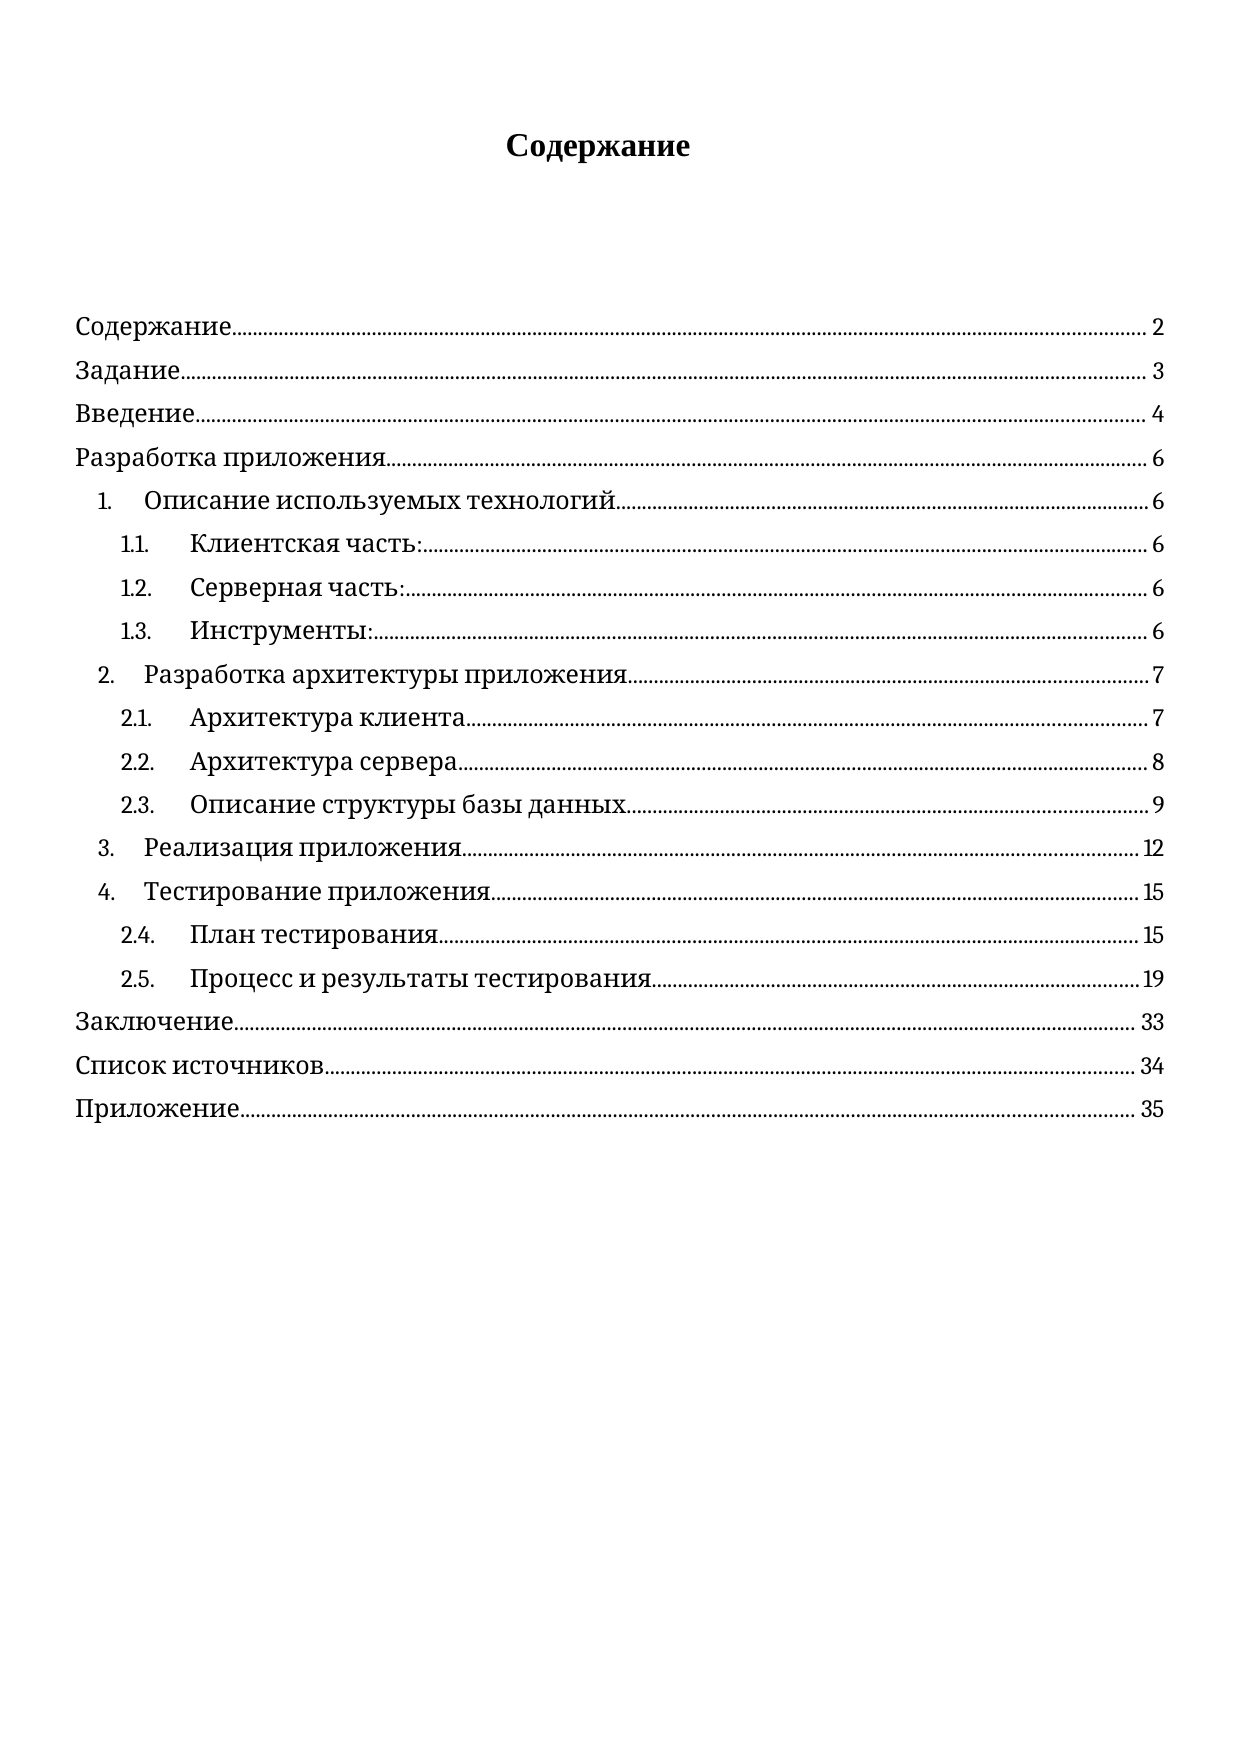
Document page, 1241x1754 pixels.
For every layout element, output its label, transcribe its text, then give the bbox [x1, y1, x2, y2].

subtitle Содержание [31, 125, 1165, 163]
